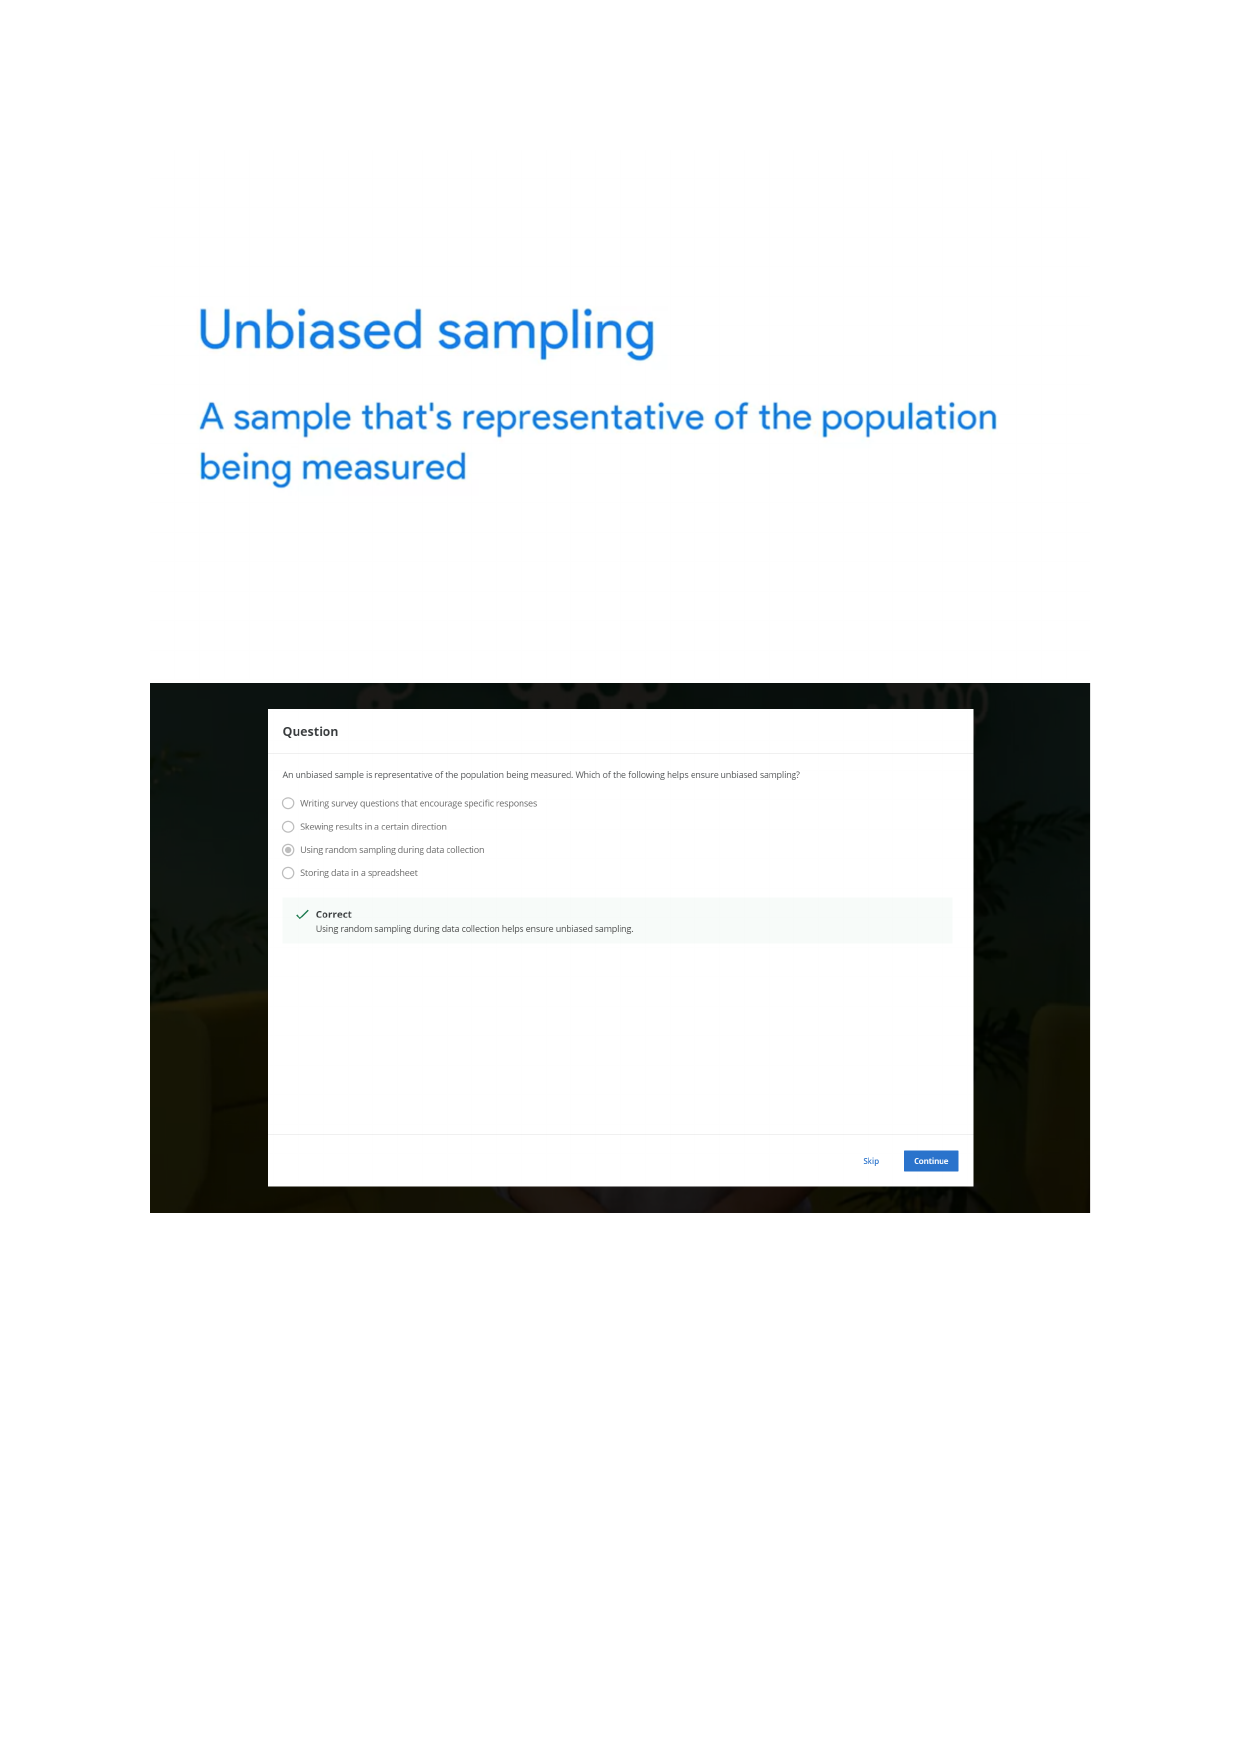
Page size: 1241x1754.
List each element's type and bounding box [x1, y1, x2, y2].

picture [150, 150, 1091, 680]
picture [150, 683, 1091, 1213]
